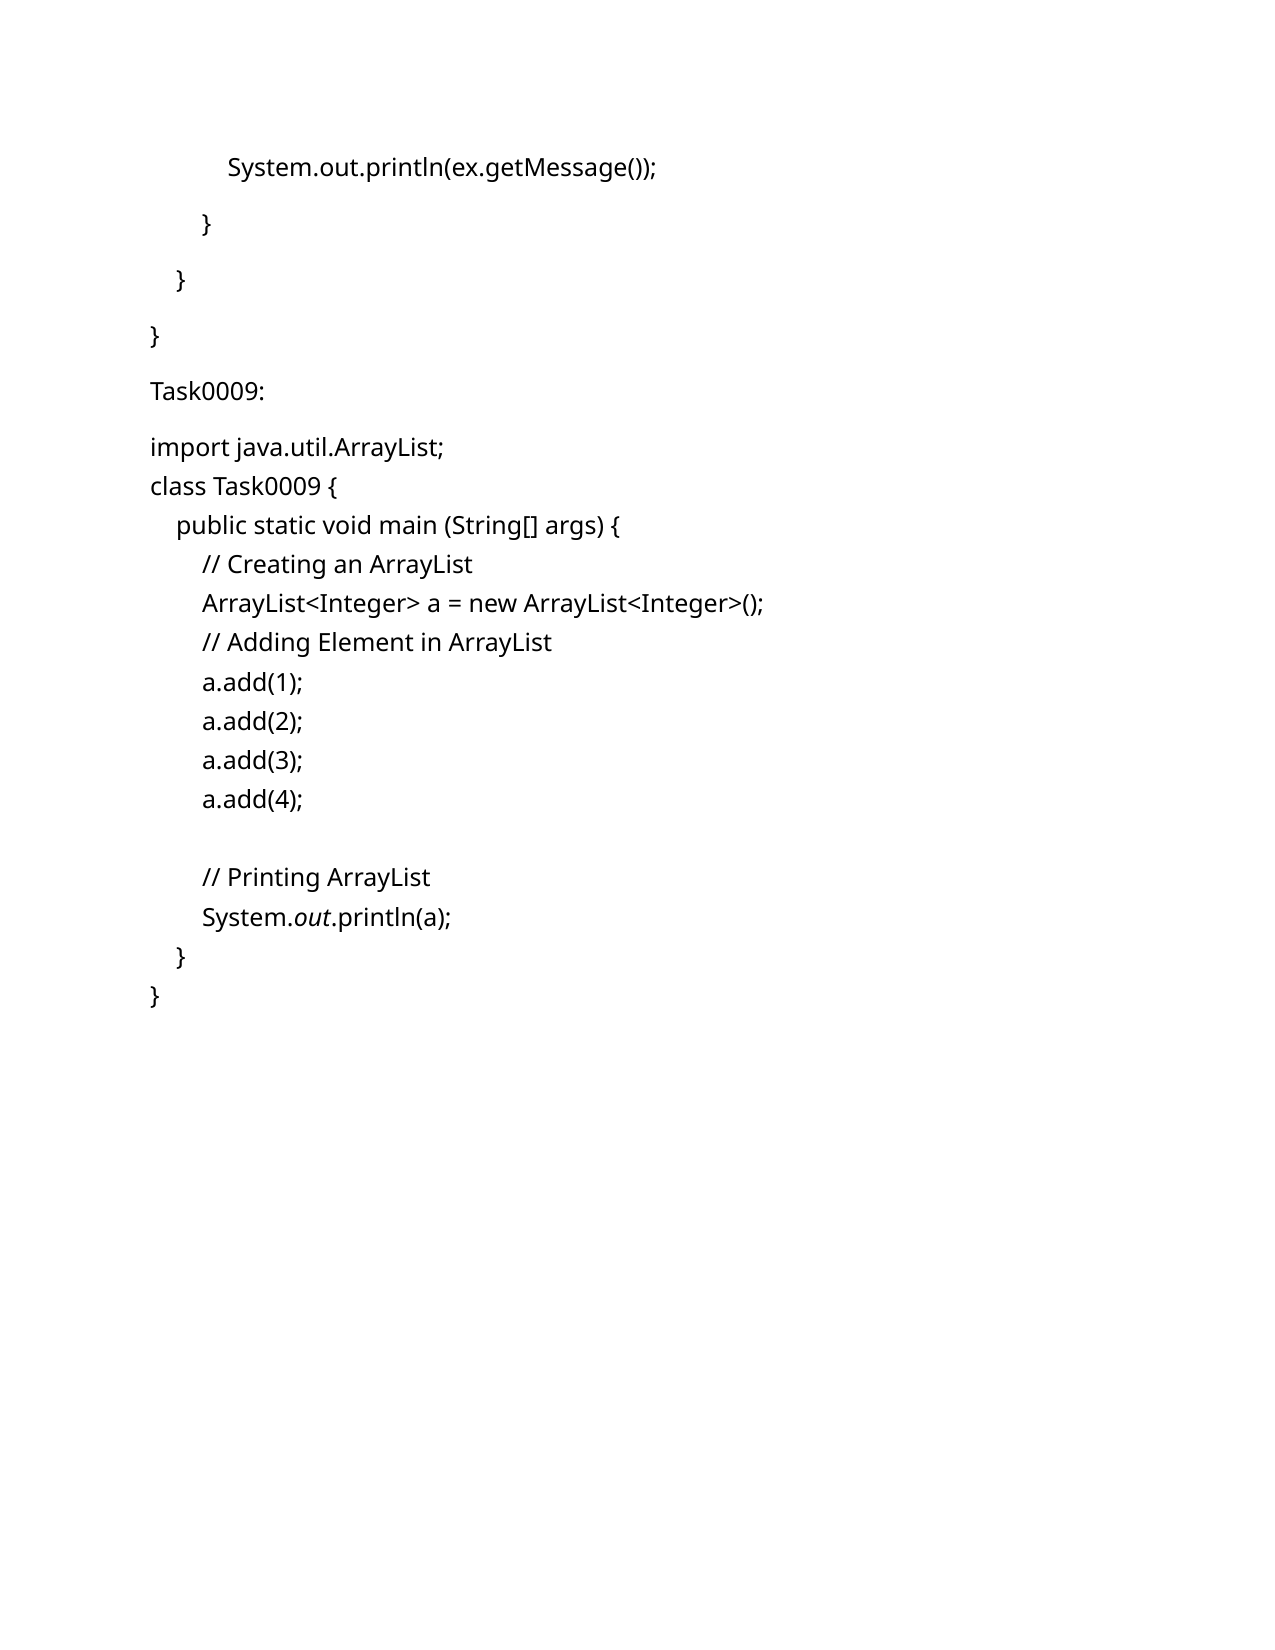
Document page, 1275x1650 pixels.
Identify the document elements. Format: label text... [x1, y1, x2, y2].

text } [150, 317, 1125, 352]
text import java.util.ArrayList; class Task0009 { public static void main (String[] args) { // Creating an ArrayList ArrayList<Integer> a = new ArrayList<Integer>(); // Adding Element in ArrayList a.add(1); a.add(2); a.add(3); a.add(4); // Printing ArrayList System.out.println(a); } } [150, 429, 1125, 1012]
text System.out.println(ex.getMessage()); [150, 150, 1125, 184]
text } [150, 262, 1125, 296]
text Task0009: [150, 373, 1125, 407]
text } [150, 206, 1125, 240]
